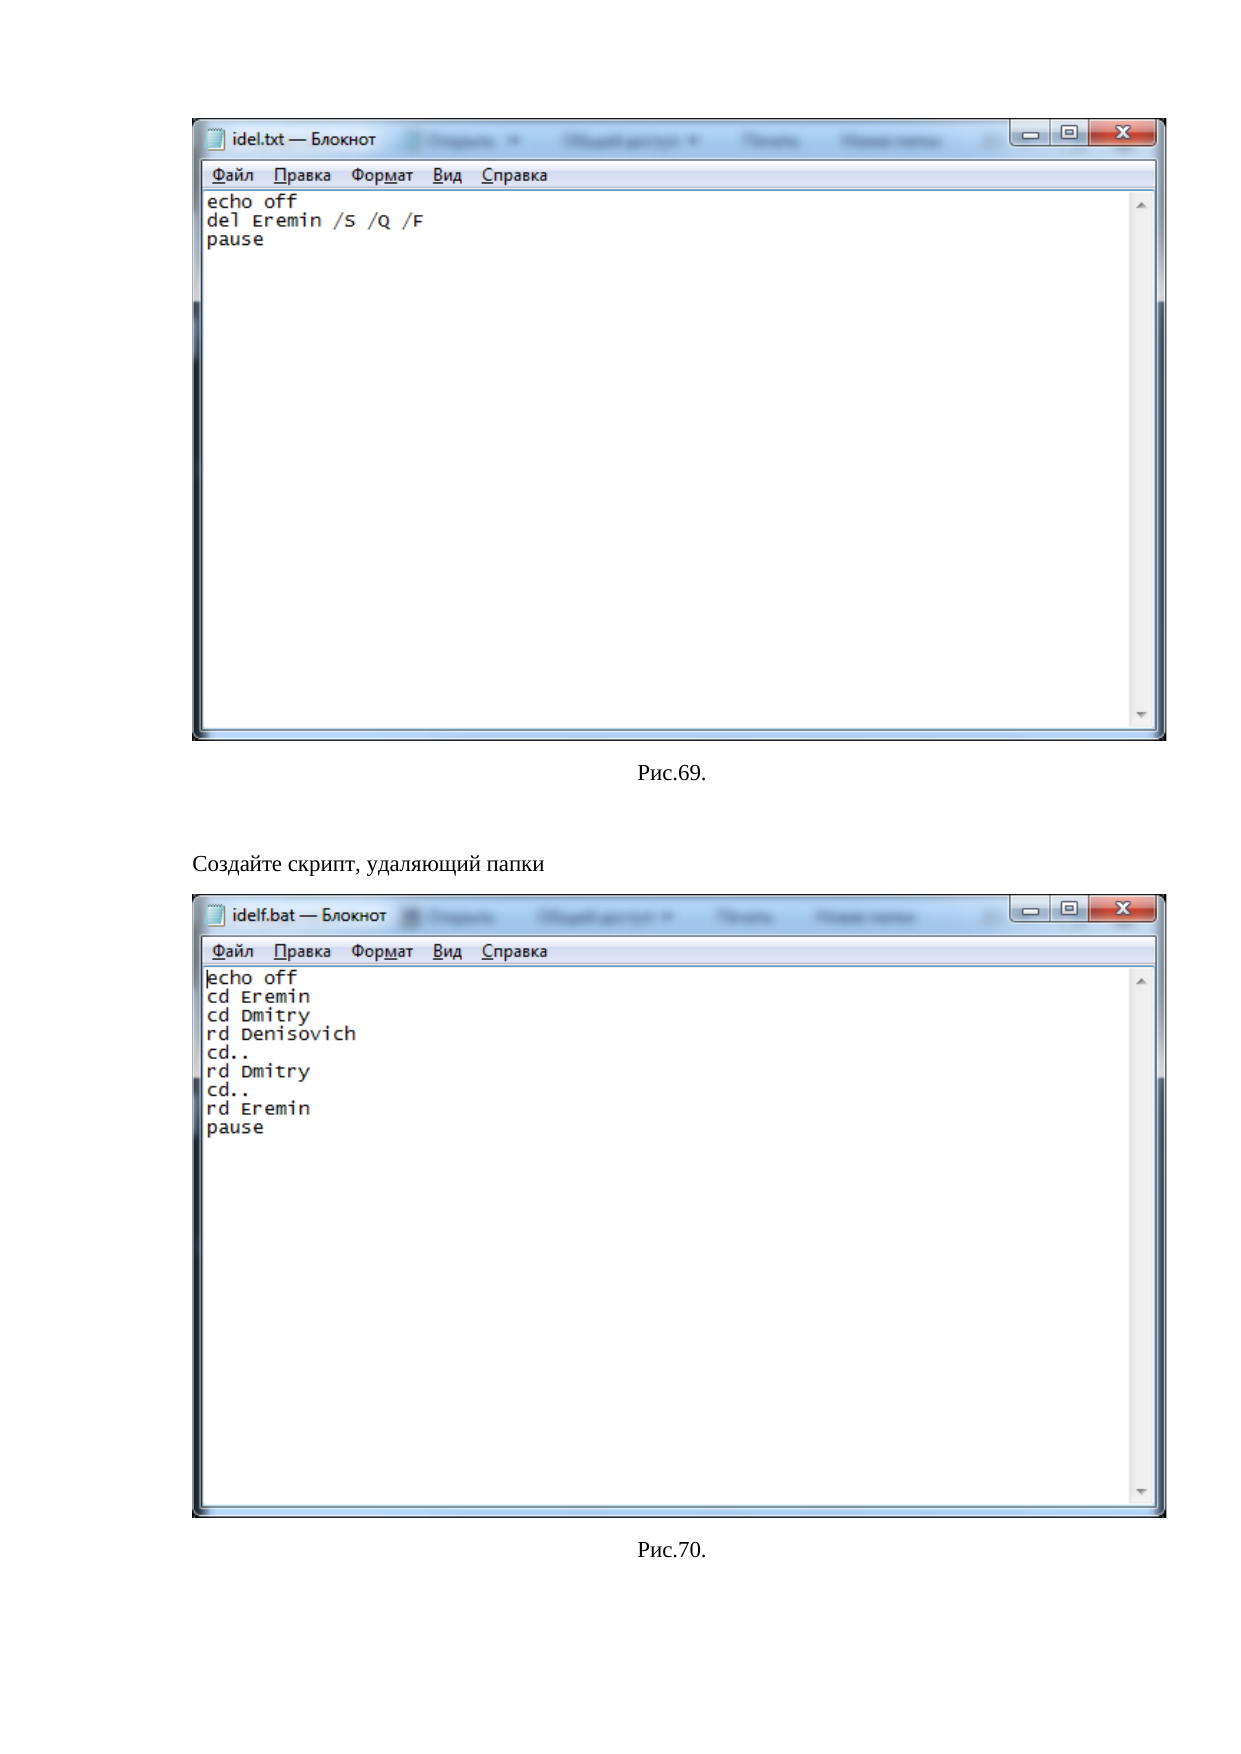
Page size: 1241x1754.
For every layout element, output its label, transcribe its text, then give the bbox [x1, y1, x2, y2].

picture [192, 894, 1167, 1518]
text Рис.70. [162, 1536, 1152, 1562]
text Создайте скрипт, удаляющий папки [162, 850, 1152, 876]
text Рис.69. [162, 759, 1152, 786]
picture [192, 118, 1167, 741]
